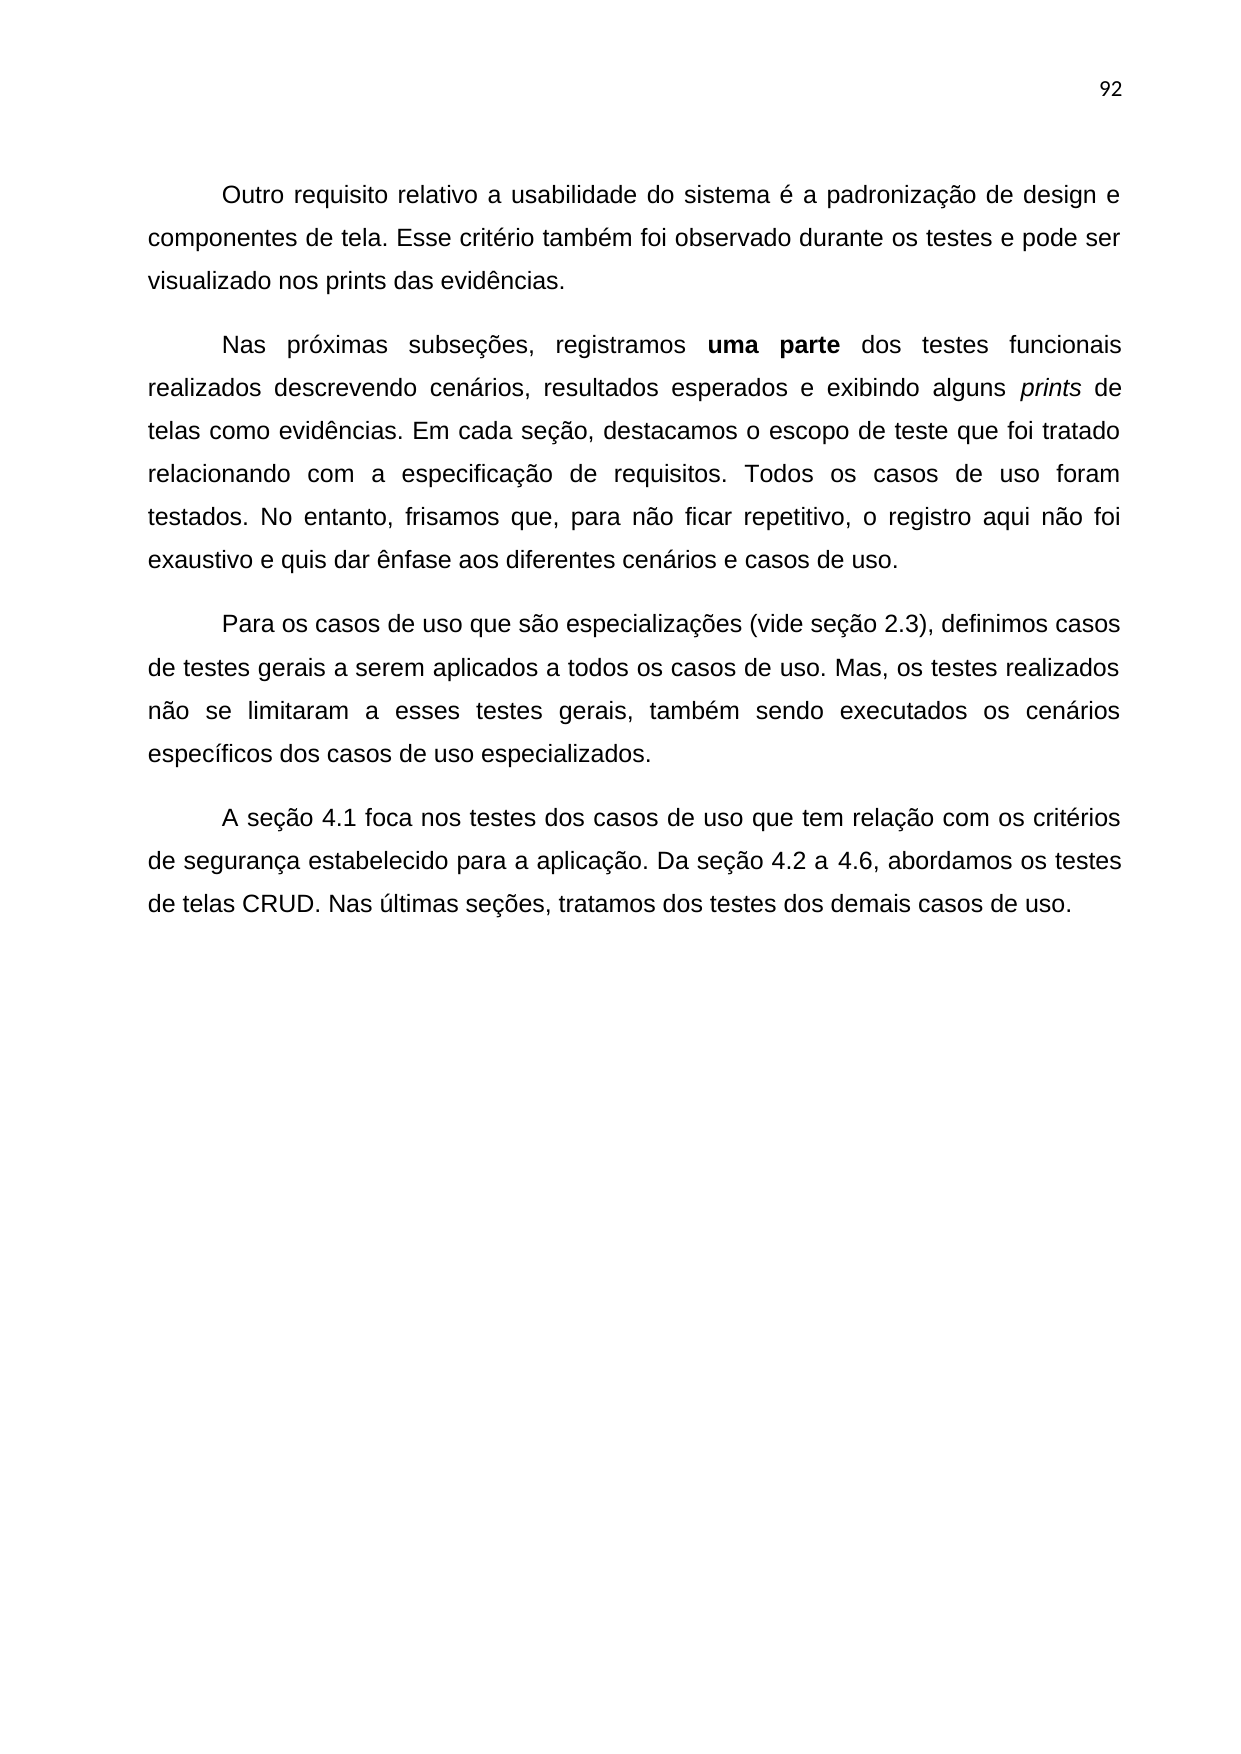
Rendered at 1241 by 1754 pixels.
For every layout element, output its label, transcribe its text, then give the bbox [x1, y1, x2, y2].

text Nas próximas subseções, registramos uma parte dos testes funcionais realizados descrevendo cenários, resultados esperados e exibindo alguns prints de telas como evidências. Em cada seção, destacamos o escopo de teste que foi tratado relacionando com a especificação de requisitos. Todos os casos de uso foram testados. No entanto, frisamos que, para não ficar repetitivo, o registro aqui não foi exaustivo e quis dar ênfase aos diferentes cenários e casos de uso. [148, 330, 1122, 574]
text A seção 4.1 foca nos testes dos casos de uso que tem relação com os critérios de segurança estabelecido para a aplicação. Da seção 4.2 a 4.6, abordamos os testes de telas CRUD. Nas últimas seções, tratamos dos testes dos demais casos de uso. [148, 803, 1122, 918]
text Para os casos de uso que são especializações (vide seção 2.3), definimos casos de testes gerais a serem aplicados a todos os casos de uso. Mas, os testes realizados não se limitaram a esses testes gerais, também sendo executados os cenários específicos dos casos de uso especializados. [148, 609, 1122, 767]
text Outro requisito relativo a usabilidade do sistema é a padronização de design e componentes de tela. Esse critério também foi observado durante os testes e pode ser visualizado nos prints das evidências. [148, 179, 1122, 294]
